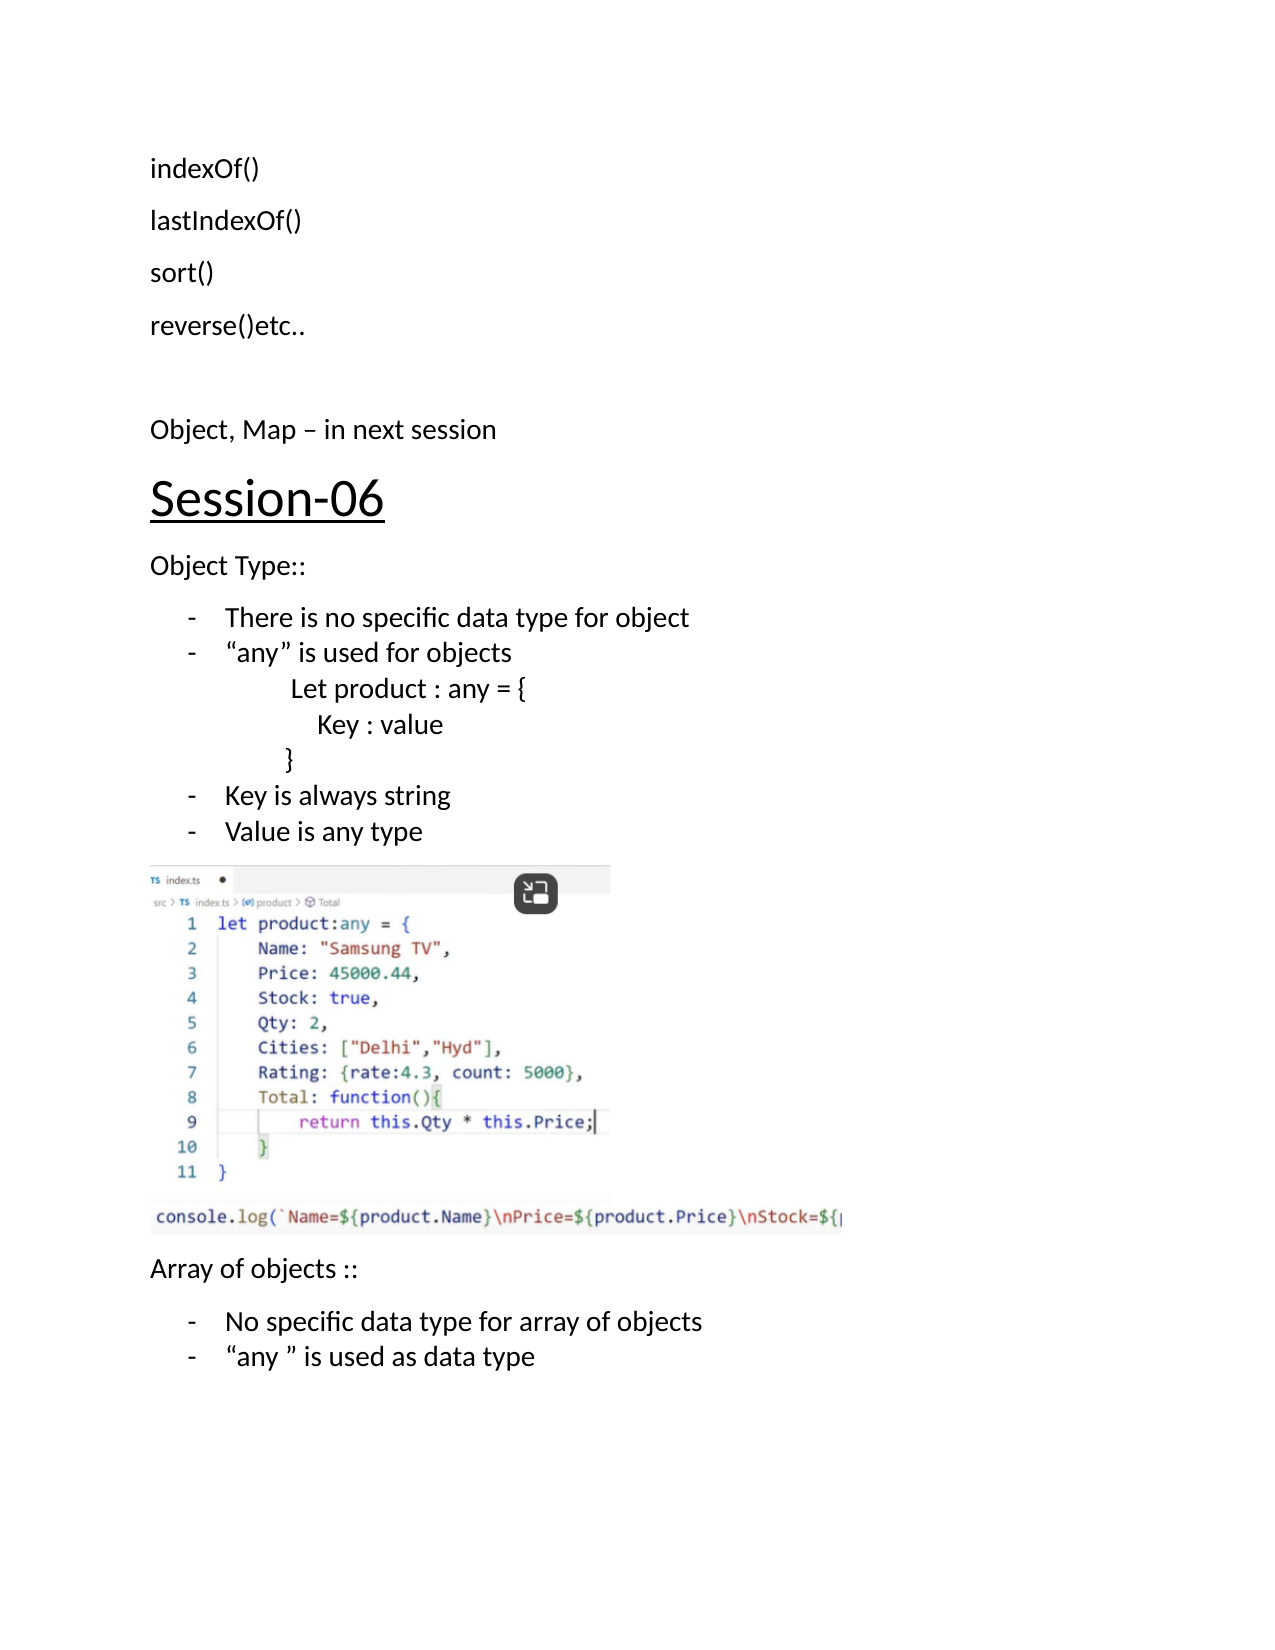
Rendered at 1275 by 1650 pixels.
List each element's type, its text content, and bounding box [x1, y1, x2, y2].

text reverse()etc.. [150, 307, 1125, 342]
list } [225, 741, 1125, 777]
text Session-06 [150, 464, 1125, 530]
text Array of objects :: [150, 1250, 1125, 1286]
picture [150, 865, 842, 1234]
list Value is any type [187, 813, 1125, 848]
list Key is always string [187, 777, 1125, 813]
text Object, Map – in next session [150, 411, 1125, 447]
list No specific data type for array of objects [187, 1303, 1125, 1338]
list “any ” is used as data type [187, 1338, 1125, 1374]
text indexOf() [150, 150, 1125, 186]
text lastIndexOf() [150, 202, 1125, 238]
list There is no specific data type for object [187, 599, 1125, 634]
list “any” is used for objects [187, 634, 1125, 670]
list Let product : any = { [225, 670, 1125, 706]
list Key : value [225, 706, 1125, 741]
text Object Type:: [150, 547, 1125, 582]
text sort() [150, 254, 1125, 290]
